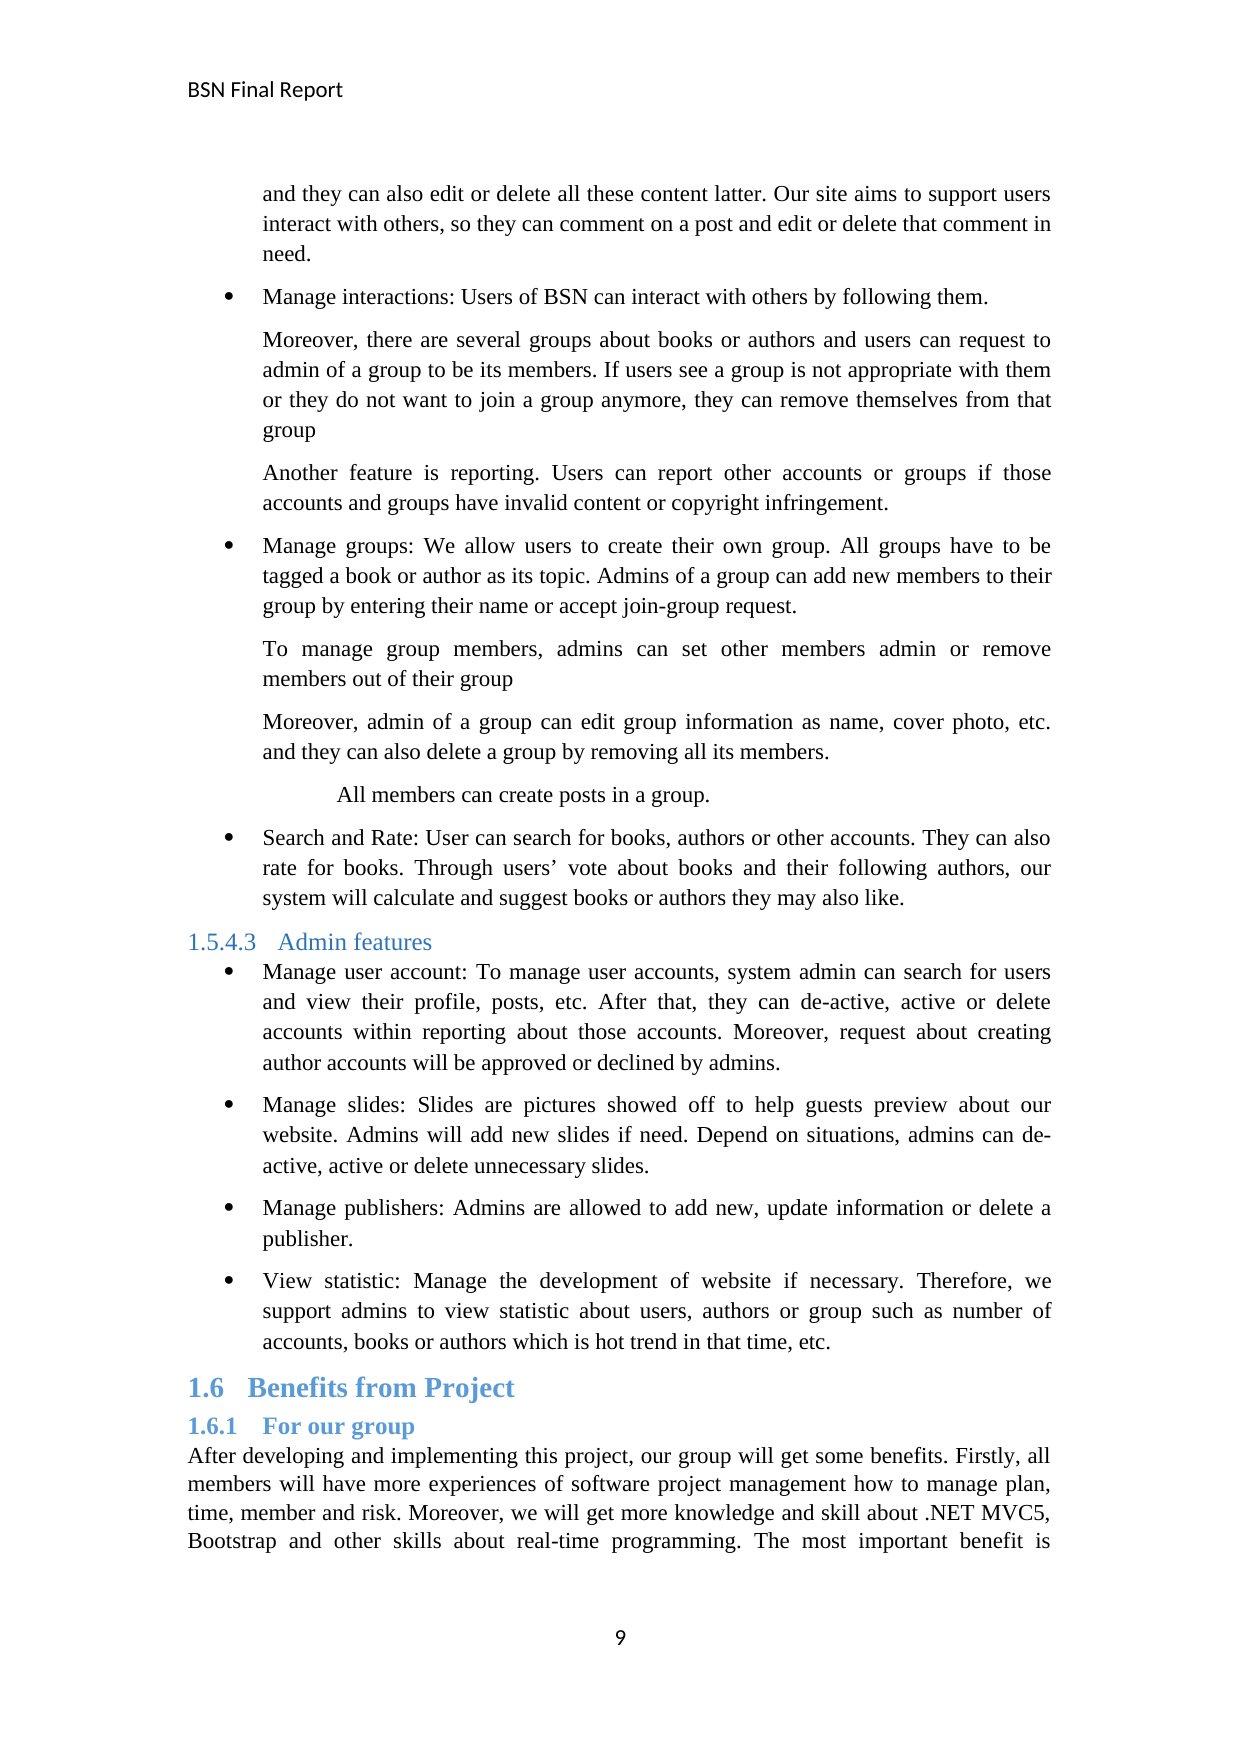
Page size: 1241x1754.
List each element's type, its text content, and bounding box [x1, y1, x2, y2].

list Manage user account: To manage user accounts, system admin can search for users and view their profile, posts, etc. After that, they can de-active, active or delete accounts within reporting about those accounts. Moreover, request about creating author accounts will be approved or declined by admins. [225, 958, 1053, 1075]
text All members can create posts in a group. [261, 781, 1053, 807]
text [187, 1442, 1053, 1553]
text Moreover, there are several groups about books or authors and users can request to admin of a group to be its members. If users see a group is not appropriate with them or they do not want to join a group anymore, they can remove themselves from that group [262, 326, 1053, 443]
text Moreover, admin of a group can edit group information as name, cover photo, etc. and they can also delete a group by removing all its members. [262, 708, 1053, 765]
list Manage publishers: Admins are allowed to add new, update information or delete a publisher. [225, 1194, 1053, 1251]
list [225, 180, 1053, 267]
text To manage group members, admins can set other members admin or remove members out of their group [262, 635, 1053, 692]
list Manage interactions: Users of BSN can interact with others by following them. [225, 283, 1053, 309]
list Search and Rate: User can search for books, authors or other accounts. They can also rate for books. Through users’ vote about books and their following authors, our system will calculate and suggest books or authors they may also like. [225, 824, 1053, 911]
list Manage slides: Slides are pictures showed off to help guests preview about our website. Admins will add new slides if need. Depend on situations, admins can de-active, active or delete unnecessary slides. [225, 1091, 1053, 1178]
list View statistic: Manage the development of website if necessary. Therefore, we support admins to view statistic about users, authors or group such as number of accounts, books or authors which is hot trend in that time, etc. [225, 1267, 1053, 1354]
subtitle For our group [187, 1411, 1053, 1439]
subtitle Benefits from Project [187, 1370, 1053, 1404]
list Manage groups: We allow users to create their own group. All groups have to be tagged a book or author as its topic. Admins of a group can add new members to their group by entering their name or accept join-group request. [225, 532, 1053, 619]
text Another feature is reporting. Users can report other accounts or groups if those accounts and groups have invalid content or copyright infringement. [262, 459, 1053, 516]
subtitle Admin features [187, 927, 1053, 956]
